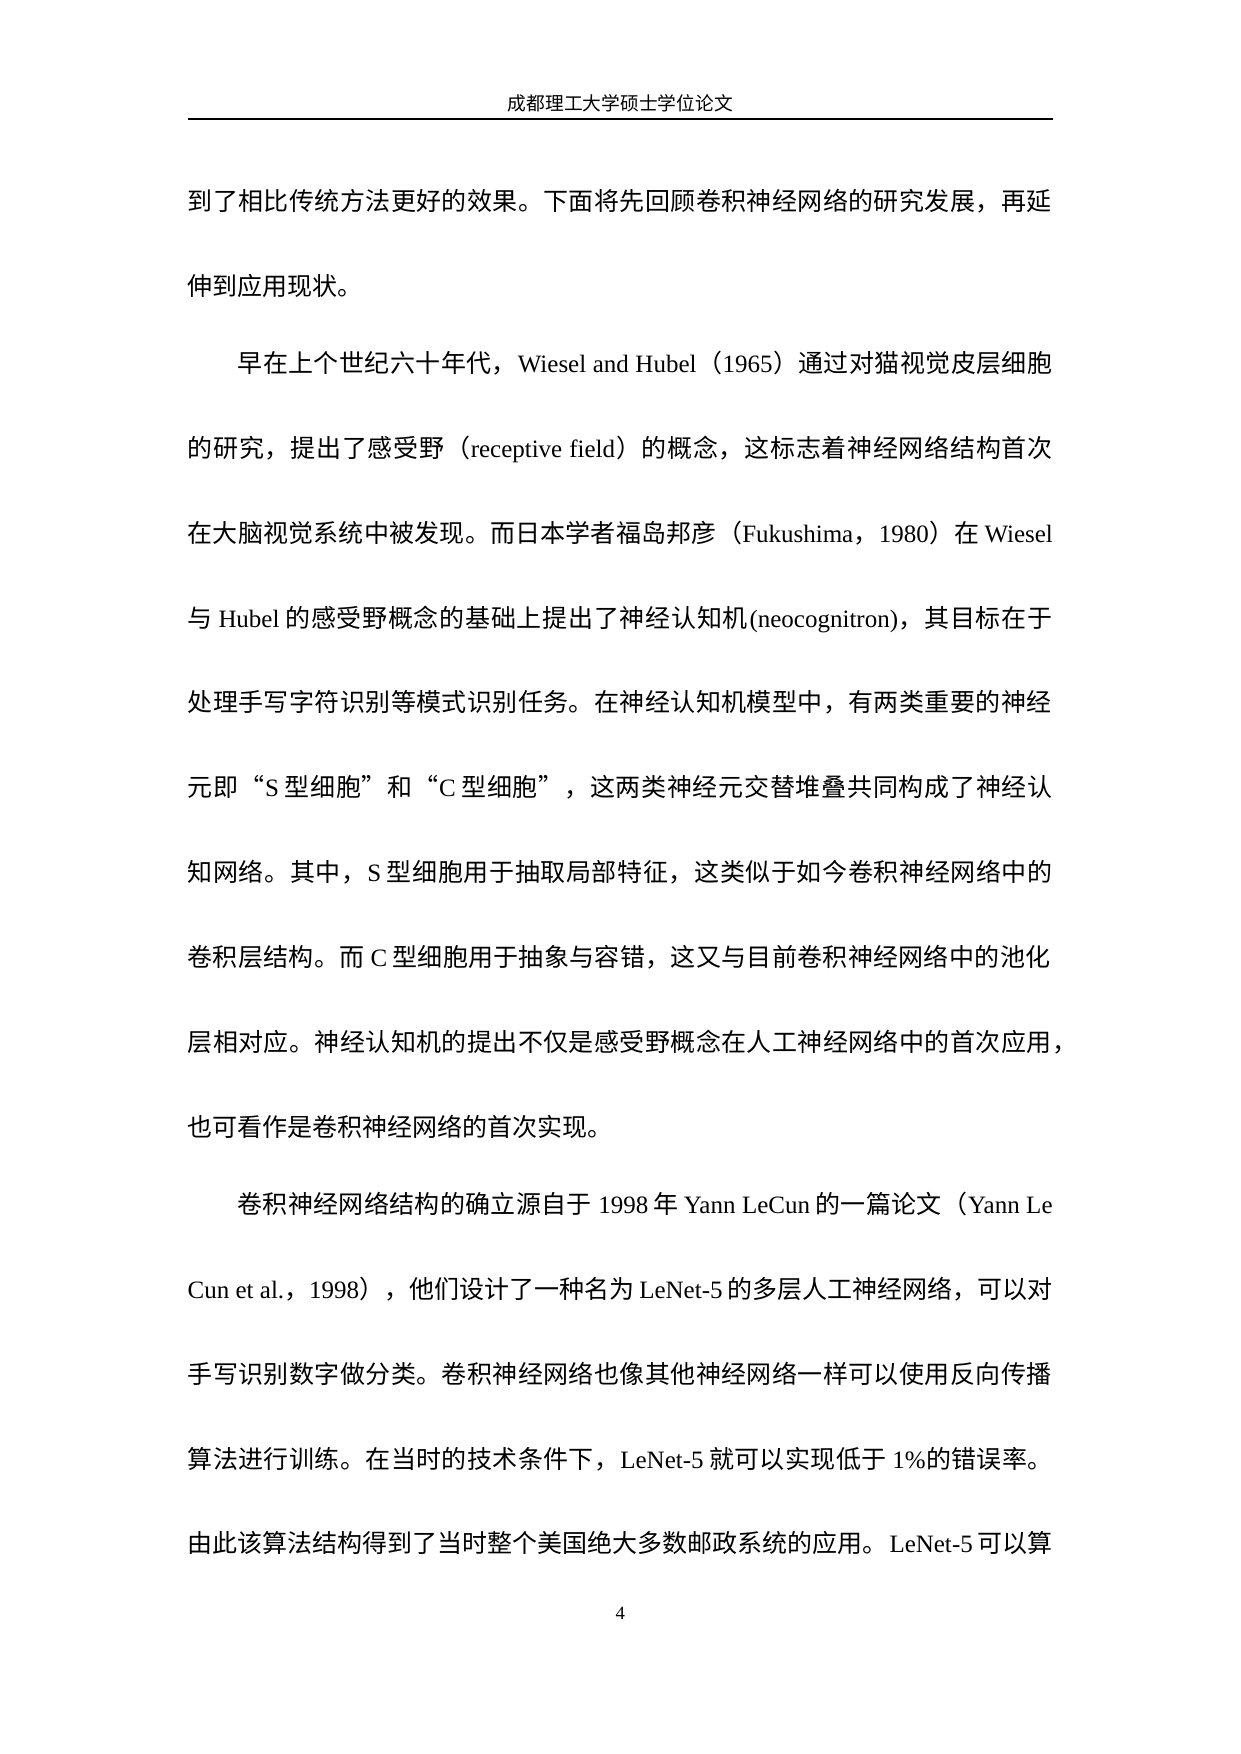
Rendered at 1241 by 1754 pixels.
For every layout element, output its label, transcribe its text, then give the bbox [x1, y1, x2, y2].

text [187, 166, 1053, 318]
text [187, 1168, 1053, 1576]
text 早在上个世纪六十年代，Wiesel and Hubel（1965）通过对猫视觉皮层细胞的研究，提出了感受野（receptive field）的概念，这标志着神经网络结构首次在大脑视觉系统中被发现。而日本学者福岛邦彦（Fukushima，1980）在Wiesel与Hubel的感受野概念的基础上提出了神经认知机(neocognitron)，其目标在于处理手写字符识别等模式识别任务。在神经认知机模型中，有两类重要的神经元即“S型细胞”和“C型细胞”，这两类神经元交替堆叠共同构成了神经认知网络。其中，S型细胞用于抽取局部特征，这类似于如今卷积神经网络中的卷积层结构。而C型细胞用于抽象与容错，这又与目前卷积神经网络中的池化层相对应。神经认知机的提出不仅是感受野概念在人工神经网络中的首次应用，也可看作是卷积神经网络的首次实现。 [187, 327, 1053, 1159]
